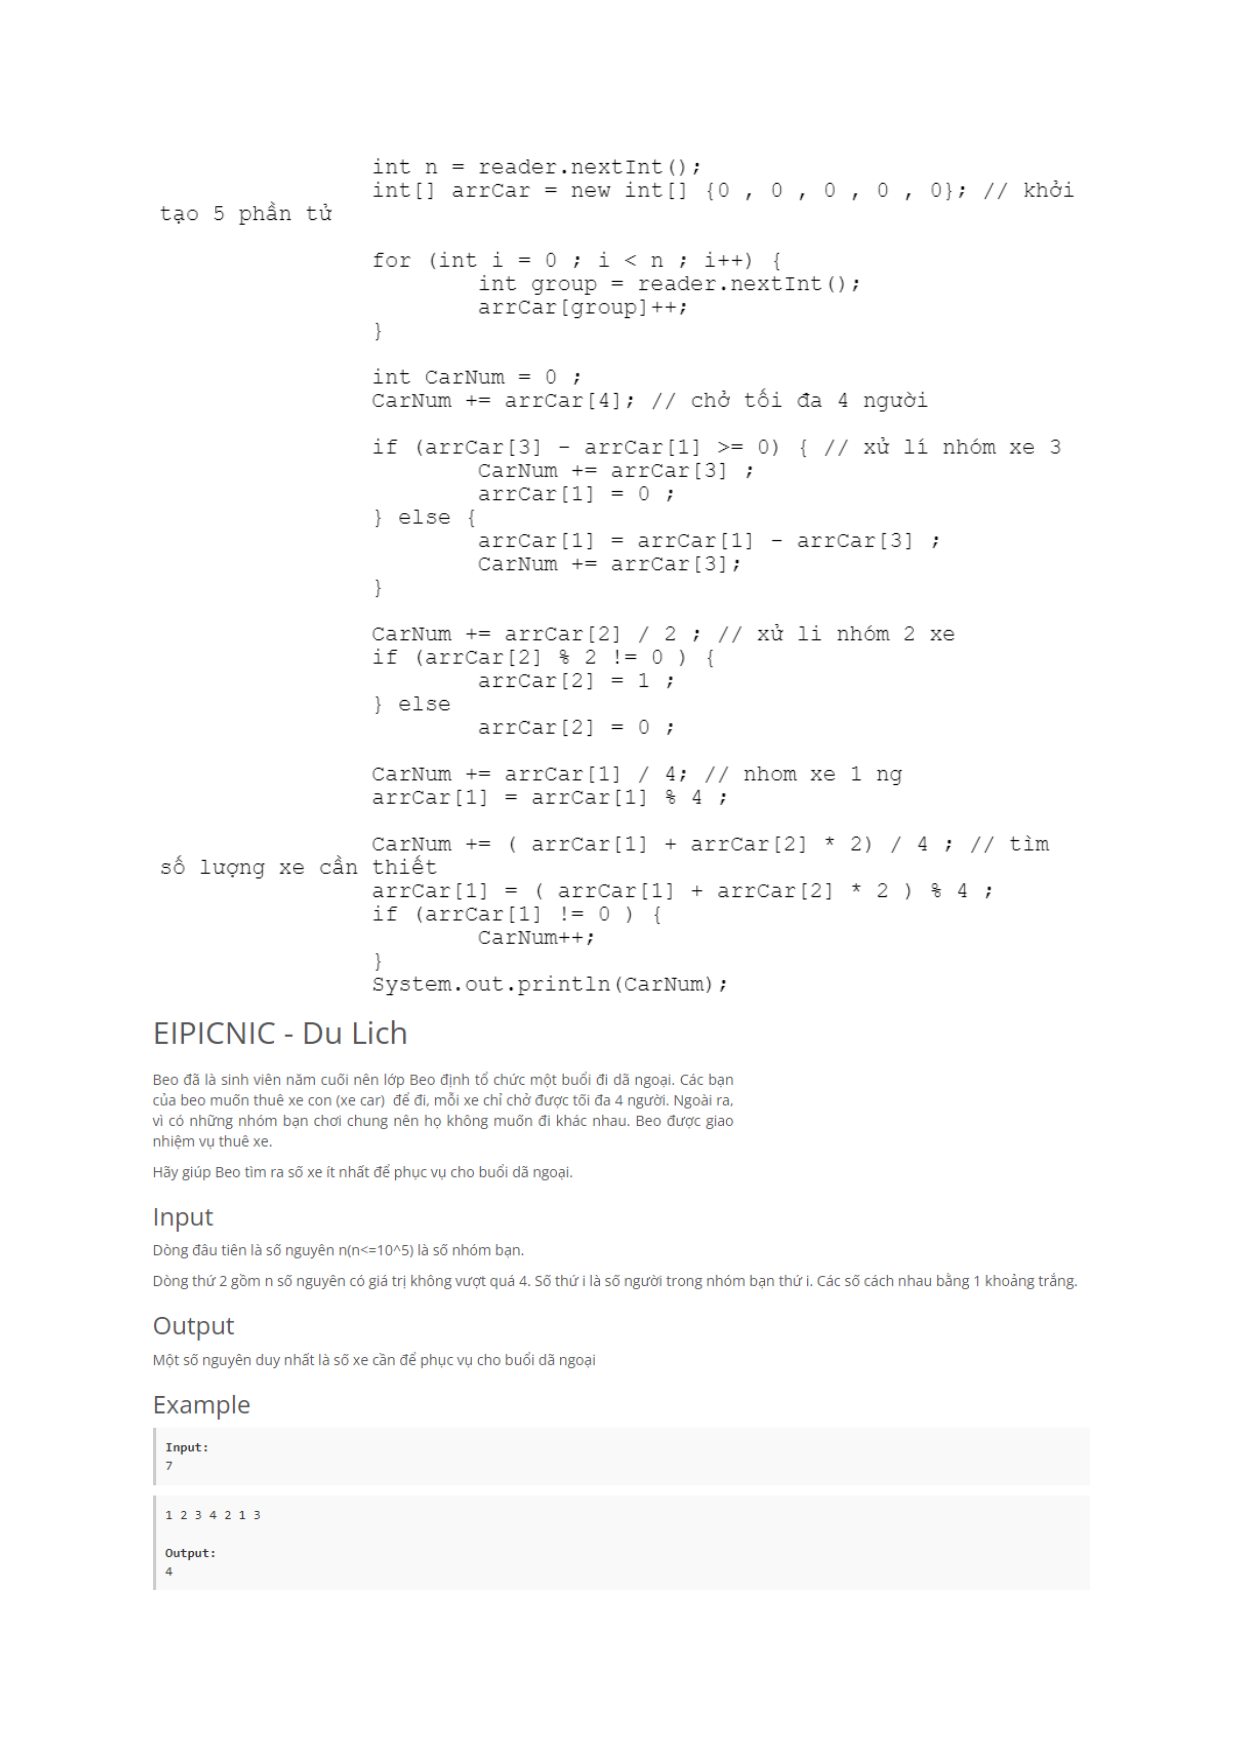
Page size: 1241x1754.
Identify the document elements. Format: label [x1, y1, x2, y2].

picture [150, 150, 1091, 1007]
picture [150, 1010, 1091, 1590]
